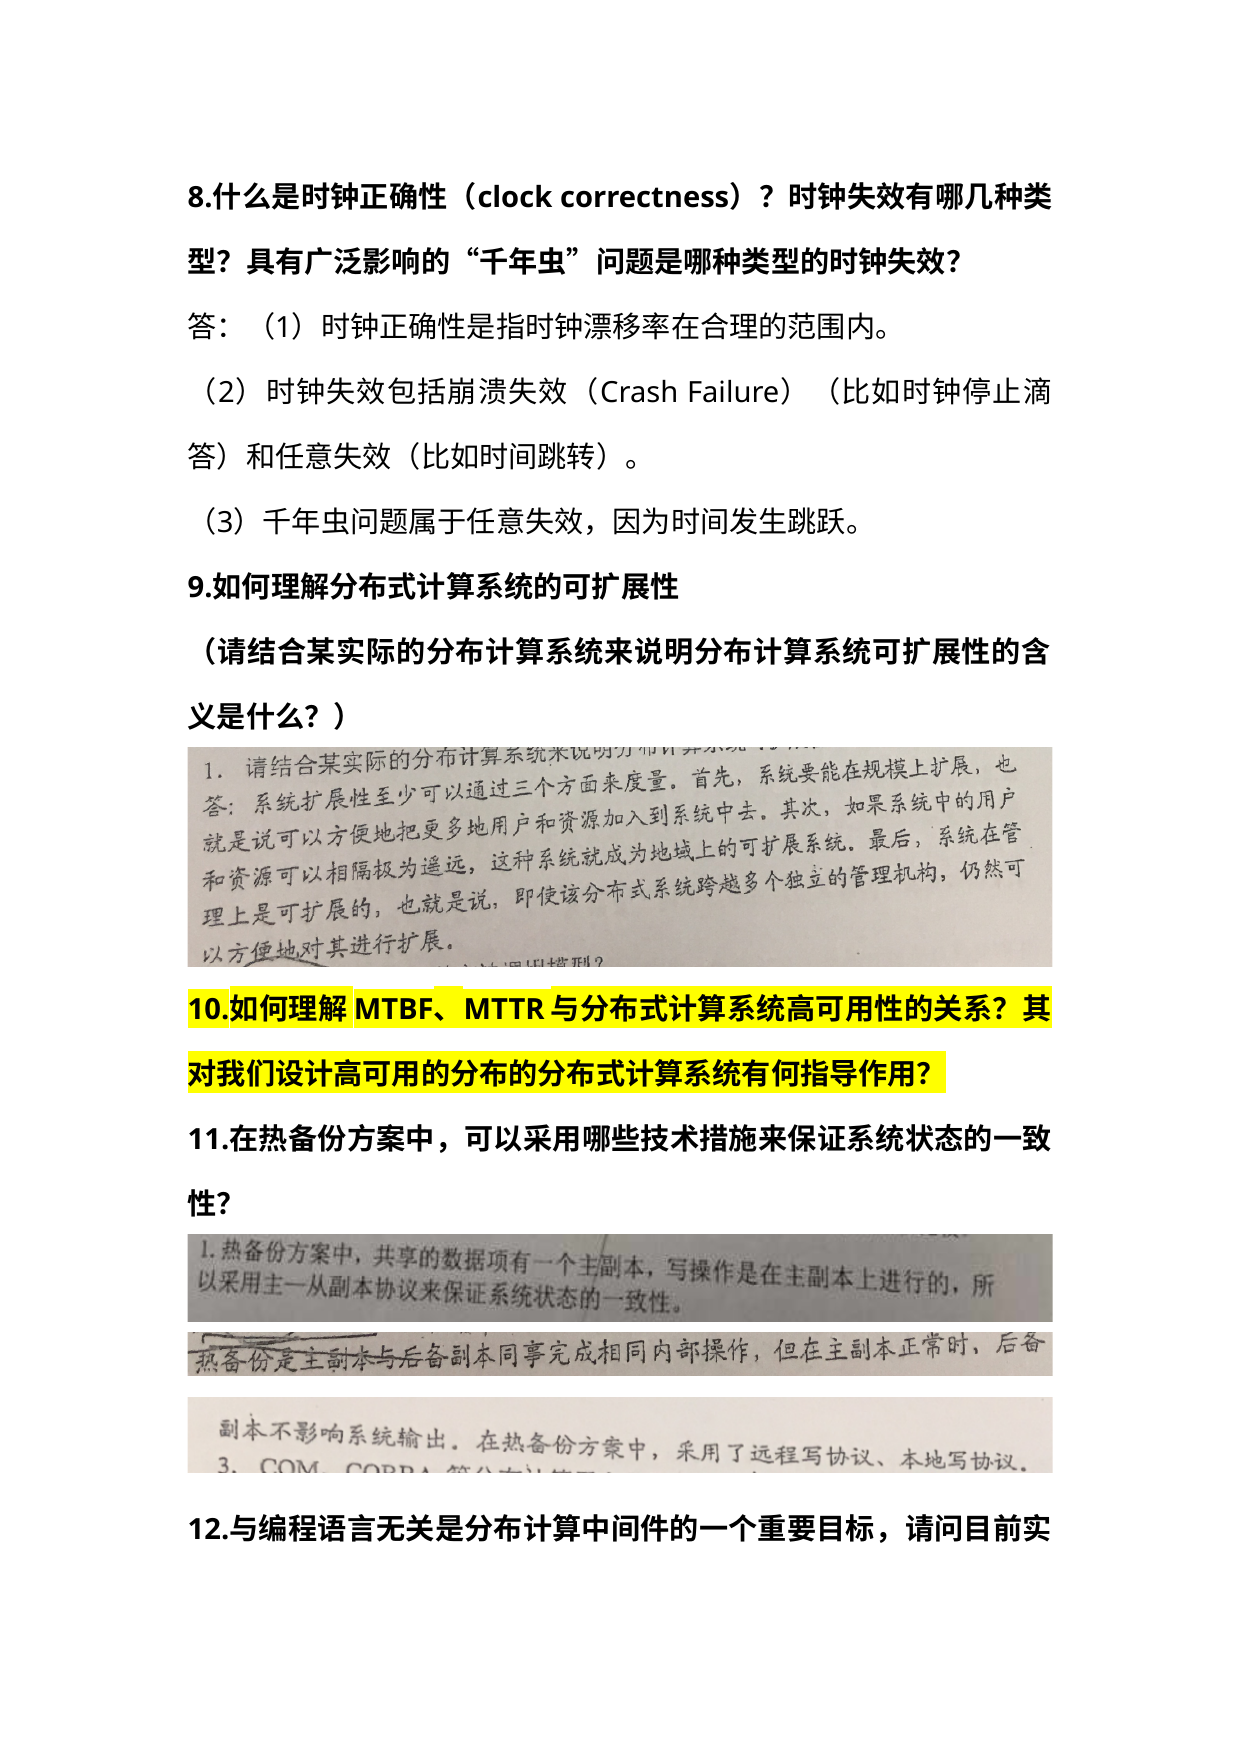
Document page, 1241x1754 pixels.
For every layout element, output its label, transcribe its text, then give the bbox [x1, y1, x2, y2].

text 8.什么是时钟正确性（clock correctness）？时钟失效有哪几种类型？具有广泛影响的“千年虫”问题是哪种类型的时钟失效？ [187, 162, 1053, 292]
picture [187, 1234, 1053, 1322]
text 10.如何理解MTBF、MTTR与分布式计算系统高可用性的关系？其对我们设计高可用的分布的分布式计算系统有何指导作用？ [187, 974, 1053, 1104]
picture [187, 1332, 1053, 1376]
picture [187, 1397, 1053, 1473]
text 9.如何理解分布式计算系统的可扩展性 [187, 552, 1053, 617]
text （2）时钟失效包括崩溃失效（Crash Failure）（比如时钟停止滴答）和任意失效（比如时间跳转）。 [187, 357, 1053, 487]
text （3）千年虫问题属于任意失效，因为时间发生跳跃。 [187, 487, 1053, 552]
text 答：（1）时钟正确性是指时钟漂移率在合理的范围内。 [187, 292, 1053, 357]
text （请结合某实际的分布计算系统来说明分布计算系统可扩展性的含义是什么？） [187, 617, 1053, 747]
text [187, 1494, 1053, 1559]
text 11.在热备份方案中，可以采用哪些技术措施来保证系统状态的一致性？ [187, 1104, 1053, 1234]
picture [187, 747, 1053, 967]
